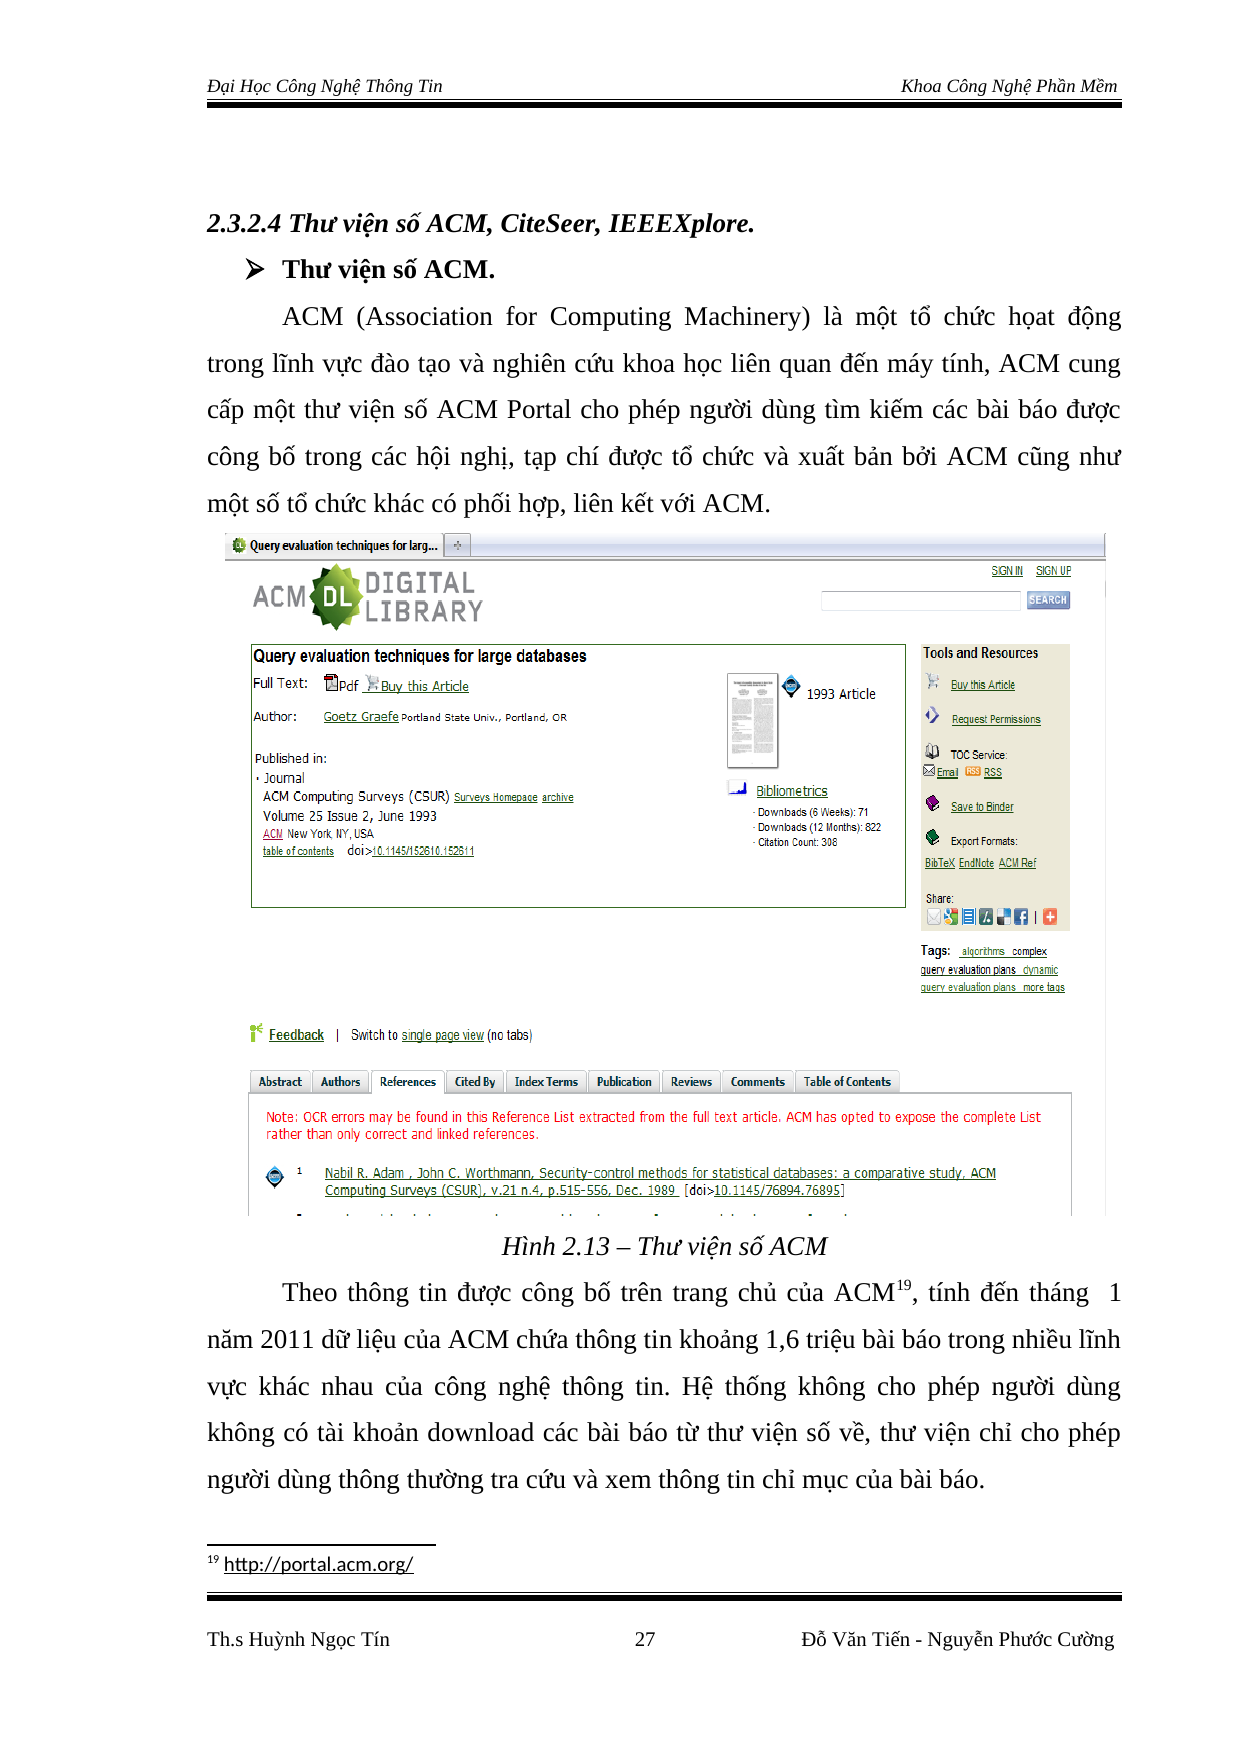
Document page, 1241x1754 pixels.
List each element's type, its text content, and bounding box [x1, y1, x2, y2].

list Thư viện số ACM. [244, 253, 1122, 285]
text Theo thông tin được công bố trên trang chủ của ACM, tính đến tháng 1 năm 2011 dữ liệu của ACM chứa thông tin khoảng 1,6 triệu bài báo trong nhiều lĩnh vực khác nhau của công nghệ thông tin. Hệ thống không cho phép người dùng không có tài khoản download các bài báo từ thư viện số về, thư viện chỉ cho phép người dùng thông thường tra cứu và xem thông tin chỉ mục của bài báo. [207, 1276, 1122, 1494]
subtitle 2.3.2.4 Thư viện số ACM, CiteSeer, IEEEXplore. [207, 207, 1122, 238]
picture [225, 533, 1106, 1216]
text ACM (Association for Computing Machinery) là một tổ chức họat động trong lĩnh vực đào tạo và nghiên cứu khoa học liên quan đến máy tính, ACM cung cấp một thư viện số ACM Portal cho phép người dùng tìm kiếm các bài báo được công bố trong các hội nghị, tạp chí được tổ chức và xuất bản bởi ACM cũng như một số tổ chức khác có phối hợp, liên kết với ACM. [207, 300, 1122, 518]
subtitle Hình 2.13 – Thư viện số ACM [207, 1229, 1122, 1261]
